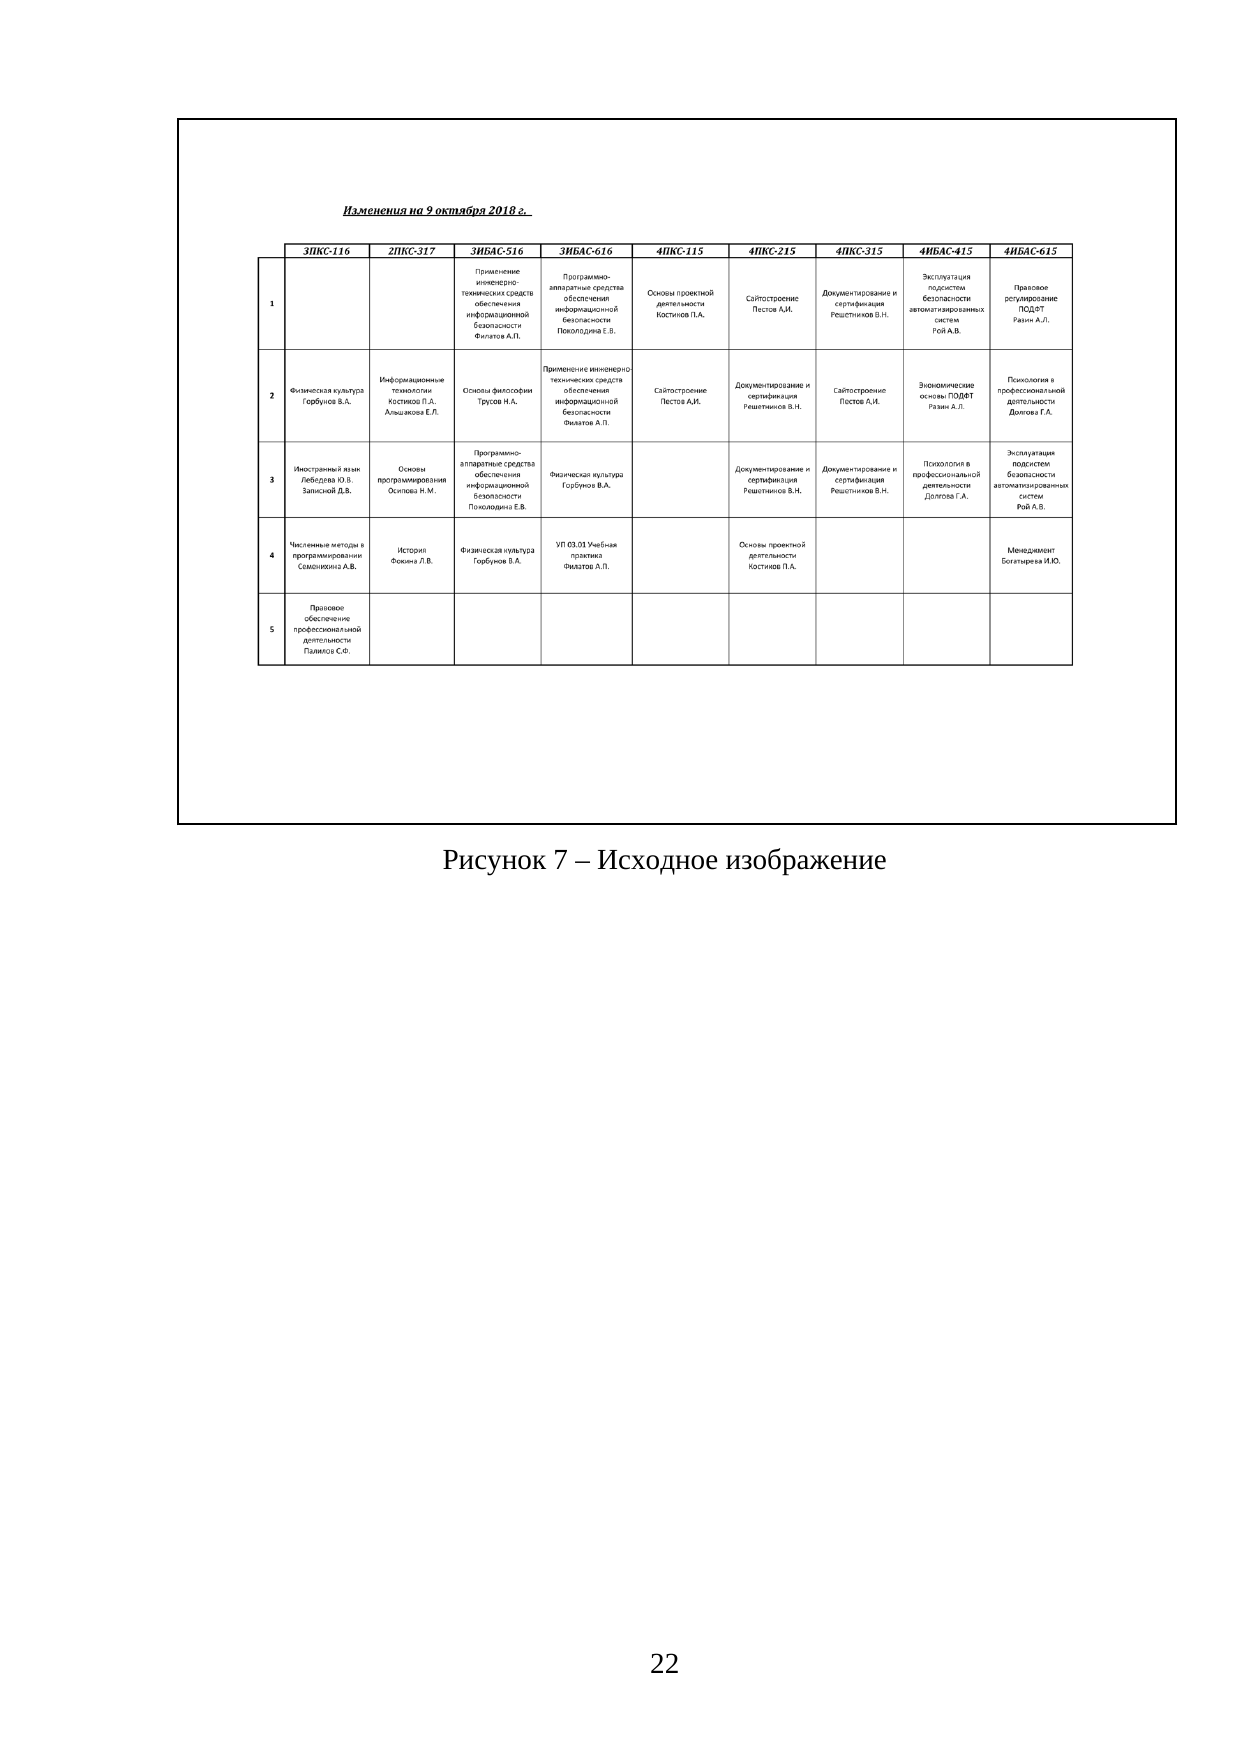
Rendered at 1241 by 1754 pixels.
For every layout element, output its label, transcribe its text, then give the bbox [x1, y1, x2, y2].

picture [179, 120, 1175, 823]
text Рисунок 7 – Исходное изображение [177, 825, 1152, 876]
